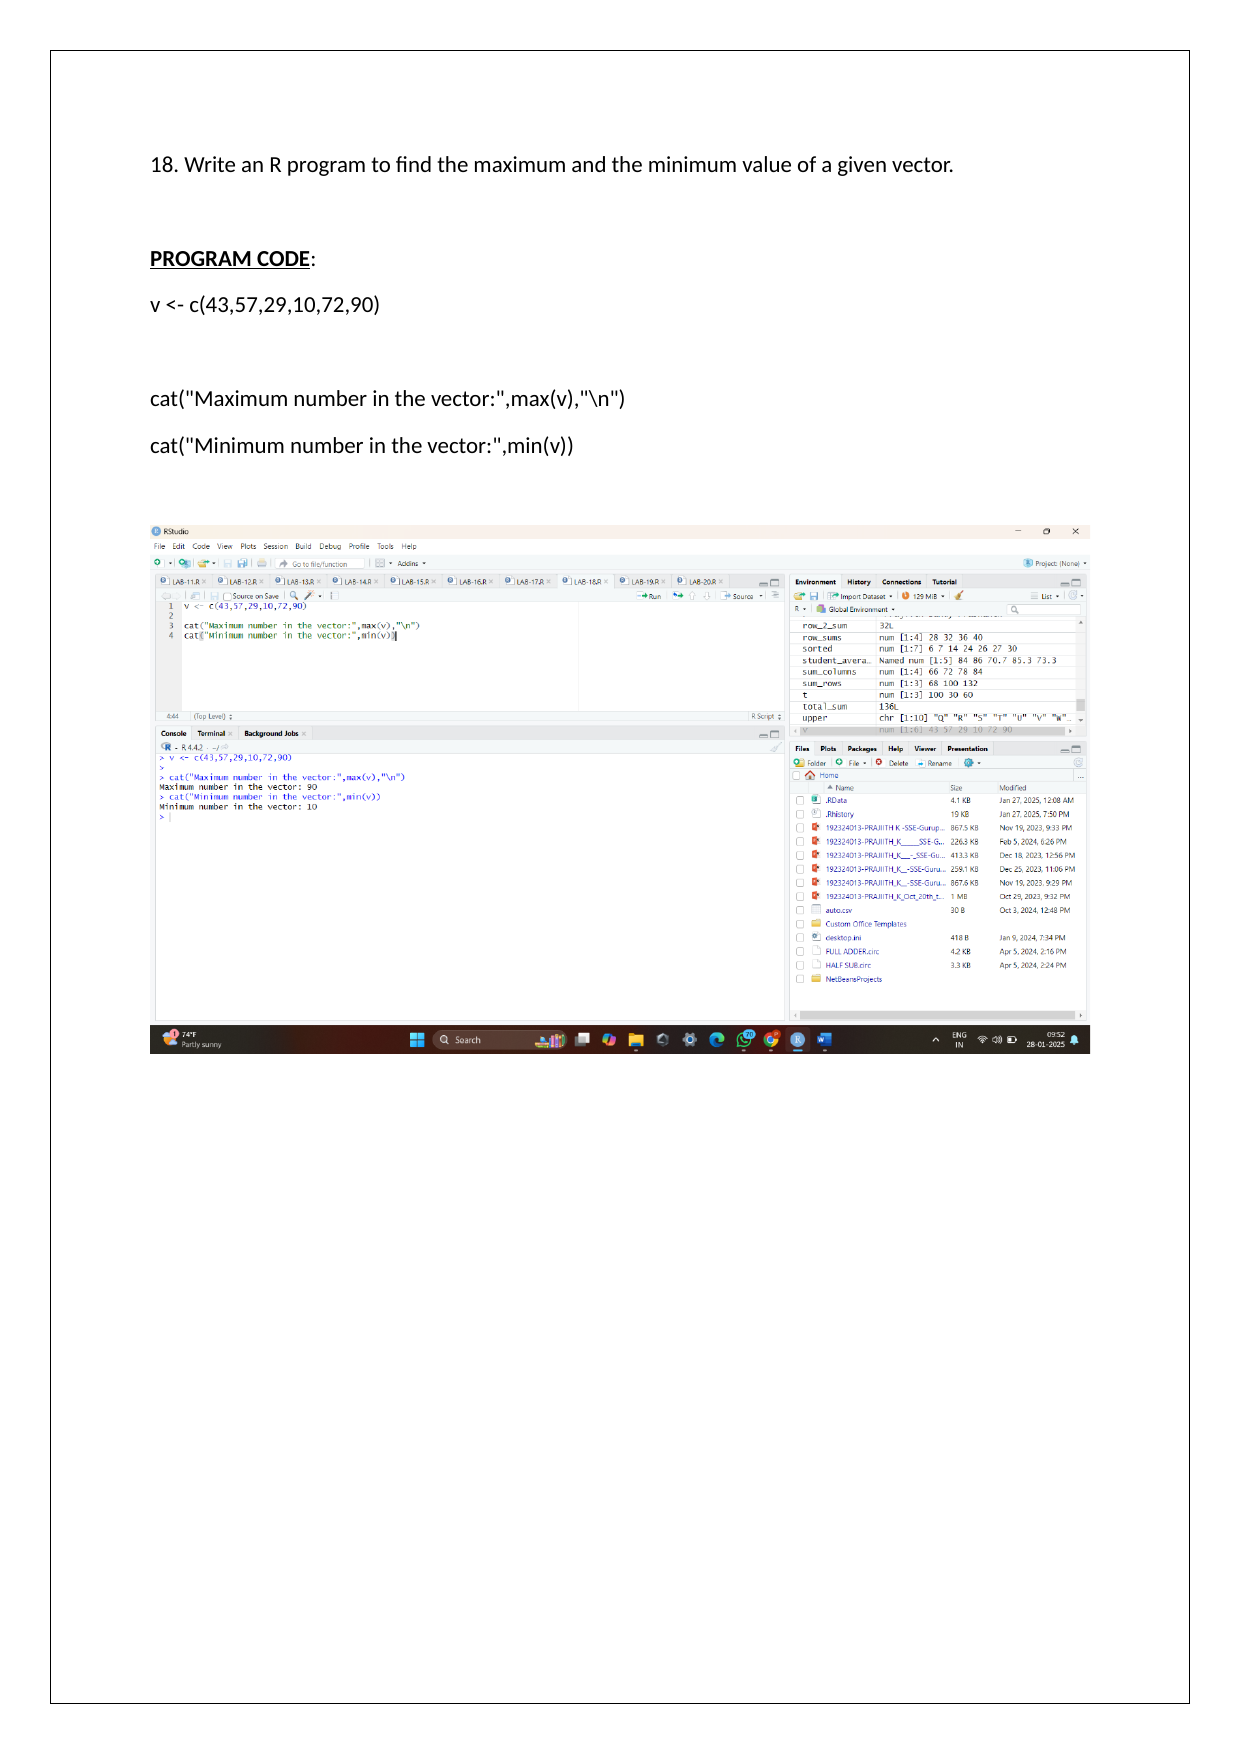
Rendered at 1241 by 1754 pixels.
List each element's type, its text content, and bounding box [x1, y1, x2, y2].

text PROGRAM CODE: [150, 244, 1090, 272]
text 18. Write an R program to find the maximum and the minimum value of a given vector. [150, 150, 1090, 178]
text cat("Minimum number in the vector:",min(v)) [150, 431, 1090, 459]
text cat("Maximum number in the vector:",max(v),"\n") [150, 384, 1090, 412]
picture [150, 525, 1091, 1054]
text v <- c(43,57,29,10,72,90) [150, 291, 1090, 319]
